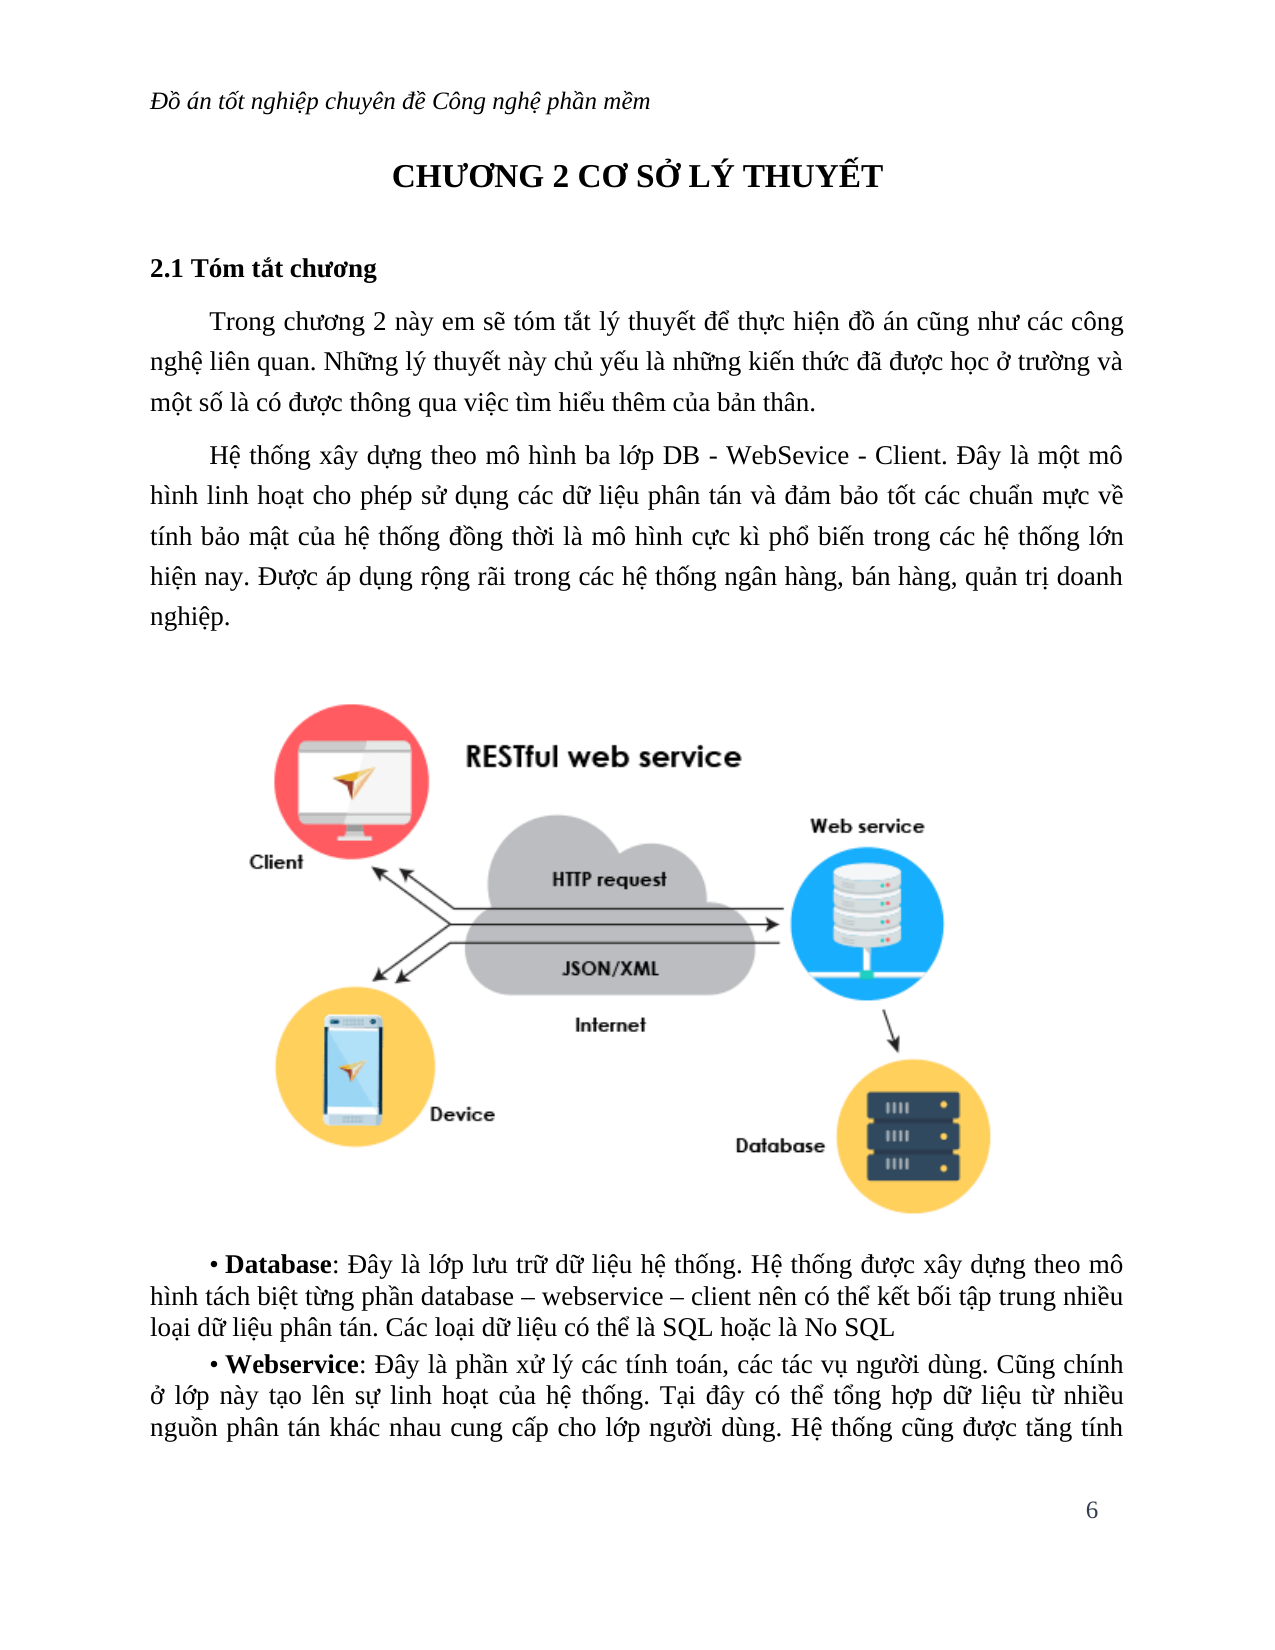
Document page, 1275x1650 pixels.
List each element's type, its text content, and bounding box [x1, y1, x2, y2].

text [150, 1348, 1125, 1442]
text Trong chương 2 này em sẽ tóm tắt lý thuyết để thực hiện đồ án cũng như các công nghệ liên quan. Những lý thuyết này chủ yếu là những kiến thức đã được học ở trường và một số là có được thông qua việc tìm hiểu thêm của bản thân. [150, 305, 1125, 417]
text • Database: Đây là lớp lưu trữ dữ liệu hệ thống. Hệ thống được xây dựng theo mô hình tách biệt từng phần database – webservice – client nên có thể kết bối tập trung nhiều loại dữ liệu phân tán. Các loại dữ liệu có thể là SQL hoặc là No SQL [150, 1249, 1125, 1342]
picture [209, 653, 1028, 1234]
text Hệ thống xây dựng theo mô hình ba lớp DB - WebSevice - Client. Đây là một mô hình linh hoạt cho phép sử dụng các dữ liệu phân tán và đảm bảo tốt các chuẩn mực về tính bảo mật của hệ thống đồng thời là mô hình cực kì phổ biến trong các hệ thống lớn hiện nay. Được áp dụng rộng rãi trong các hệ thống ngân hàng, bán hàng, quản trị doanh nghiệp. [150, 439, 1125, 632]
subtitle CƠ SỞ LÝ THUYẾT [150, 156, 1125, 194]
subtitle Tóm tắt chương [150, 252, 1125, 283]
